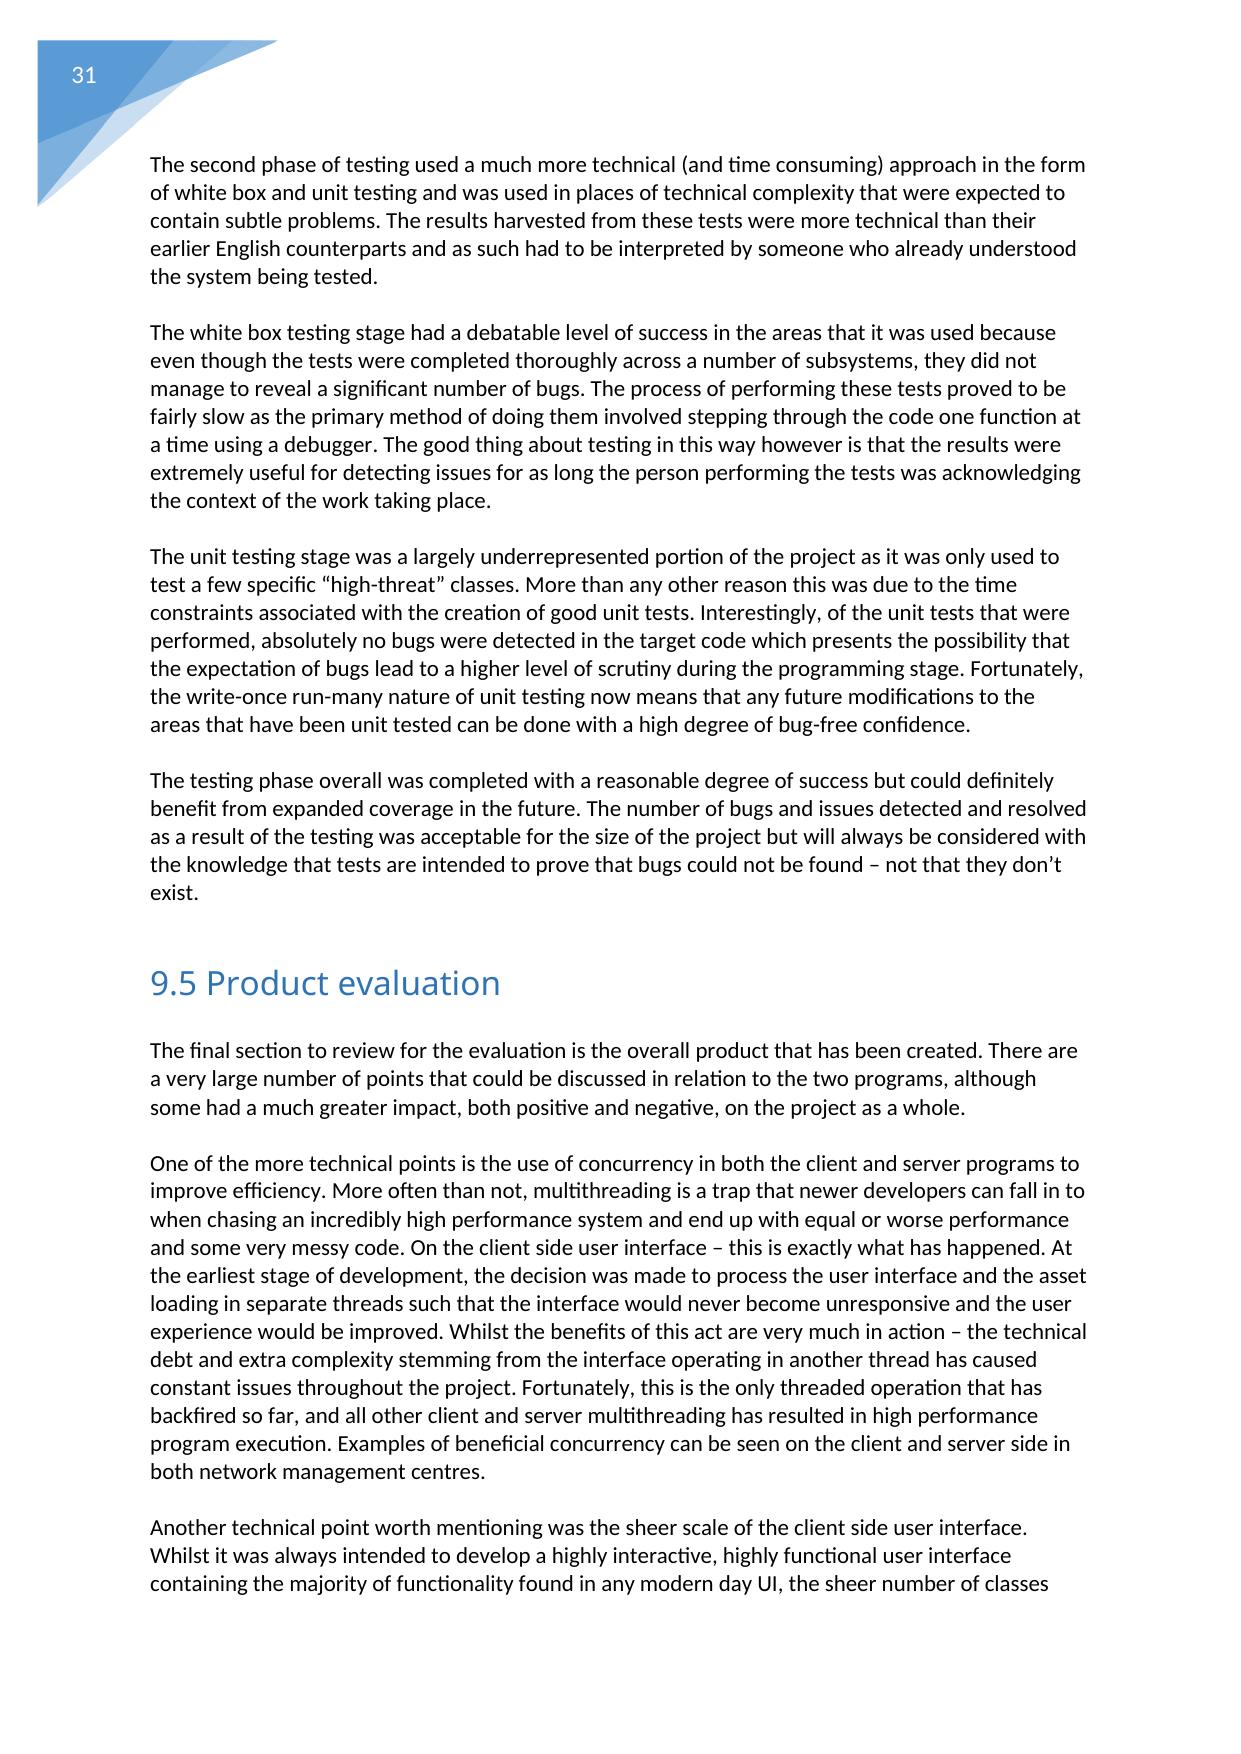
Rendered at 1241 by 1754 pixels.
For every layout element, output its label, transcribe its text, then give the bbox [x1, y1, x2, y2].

subtitle 9.5 Product evaluation [150, 959, 1090, 1005]
text The white box testing stage had a debatable level of success in the areas that it was used because even though the tests were completed thoroughly across a number of subsystems, they did not manage to reveal a significant number of bugs. The process of performing these tests proved to be fairly slow as the primary method of doing them involved stepping through the code one function at a time using a debugger. The good thing about testing in this way however is that the results were extremely useful for detecting issues for as long the person performing the tests was acknowledging the context of the work taking place. [150, 318, 1090, 514]
text The final section to review for the evaluation is the overall product that has been created. There are a very large number of points that could be discussed in relation to the two programs, although some had a much greater impact, both positive and negative, on the project as a whole. [150, 1037, 1090, 1121]
picture [37, 40, 279, 209]
text The testing phase overall was completed with a reasonable degree of success but could definitely benefit from expanded coverage in the future. The number of bugs and issues detected and resolved as a result of the testing was acceptable for the size of the project but will always be considered with the knowledge that tests are intended to prove that bugs could not be found – not that they don’t exist. [150, 766, 1090, 907]
text The second phase of testing used a much more technical (and time consuming) approach in the form of white box and unit testing and was used in places of technical complexity that were expected to contain subtle problems. The results harvested from these tests were more technical than their earlier English counterparts and as such had to be interpreted by someone who already understood the system being tested. [150, 150, 1090, 290]
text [150, 1513, 1090, 1597]
text The unit testing stage was a largely underrepresented portion of the project as it was only used to test a few specific “high-threat” classes. More than any other reason this was due to the time constraints associated with the creation of good unit tests. Interestingly, of the unit tests that were performed, absolutely no bugs were detected in the target code which presents the possibility that the expectation of bugs lead to a higher level of scrutiny during the programming stage. Fortunately, the write-once run-many nature of unit testing now means that any future modifications to the areas that have been unit tested can be done with a high degree of bug-free confidence. [150, 542, 1090, 738]
text One of the more technical points is the use of concurrency in both the client and server programs to improve efficiency. More often than not, multithreading is a trap that newer developers can fall in to when chasing an incredibly high performance system and end up with equal or worse performance and some very messy code. On the client side user interface – this is exactly what has happened. At the earliest stage of development, the decision was made to process the user interface and the asset loading in separate threads such that the interface would never become unresponsive and the user experience would be improved. Whilst the benefits of this act are very much in action – the technical debt and extra complexity stemming from the interface operating in another thread has caused constant issues throughout the project. Fortunately, this is the only threaded operation that has backfired so far, and all other client and server multithreading has resulted in high performance program execution. Examples of beneficial concurrency can be seen on the client and server side in both network management centres. [150, 1149, 1090, 1485]
